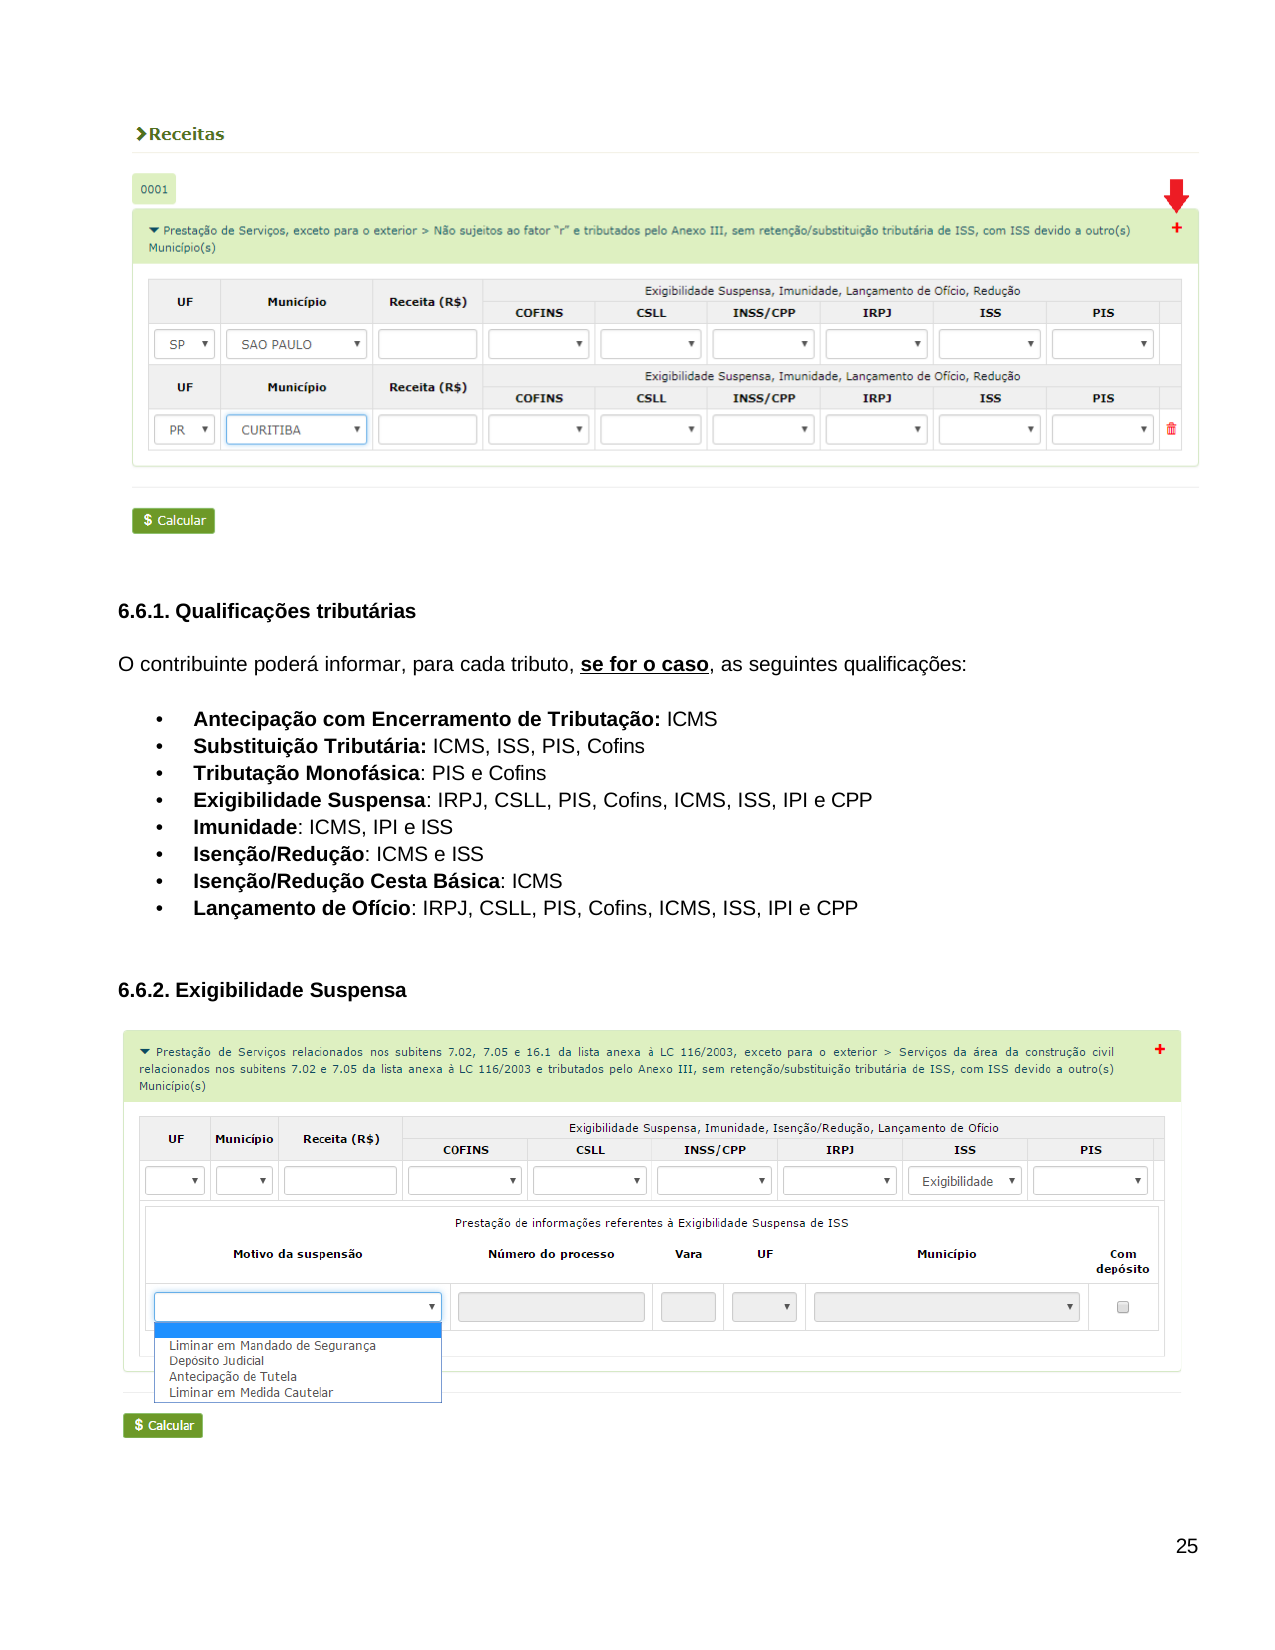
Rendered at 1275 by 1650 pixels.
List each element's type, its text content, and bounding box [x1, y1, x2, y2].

picture [122, 1030, 1182, 1438]
list Exigibilidade Suspensa: IRPJ, CSLL, PIS, Cofins, ICMS, ISS, IPI e CPP [156, 788, 1227, 812]
list Substituição Tributária: ICMS, ISS, PIS, Cofins [156, 734, 1227, 758]
list Imunidade: ICMS, IPI e ISS [156, 815, 1227, 839]
list Tributação Monofásica: PIS e Cofins [156, 761, 1227, 785]
subtitle Qualificações tributárias [118, 598, 1227, 622]
picture [131, 127, 1201, 534]
subtitle Isenção/Redução Cesta Básica: ICMS [156, 869, 1227, 893]
subtitle Antecipação com Encerramento de Tributação: ICMS [156, 707, 1227, 731]
list Isenção/Redução: ICMS e ISS [156, 842, 1227, 866]
list Lançamento de Ofício: IRPJ, CSLL, PIS, Cofins, ICMS, ISS, IPI e CPP [156, 896, 1227, 920]
subtitle Exigibilidade Suspensa [118, 977, 1227, 1001]
text O contribuinte poderá informar, para cada tributo, se for o caso, as seguintes qualificações: [118, 652, 1227, 676]
